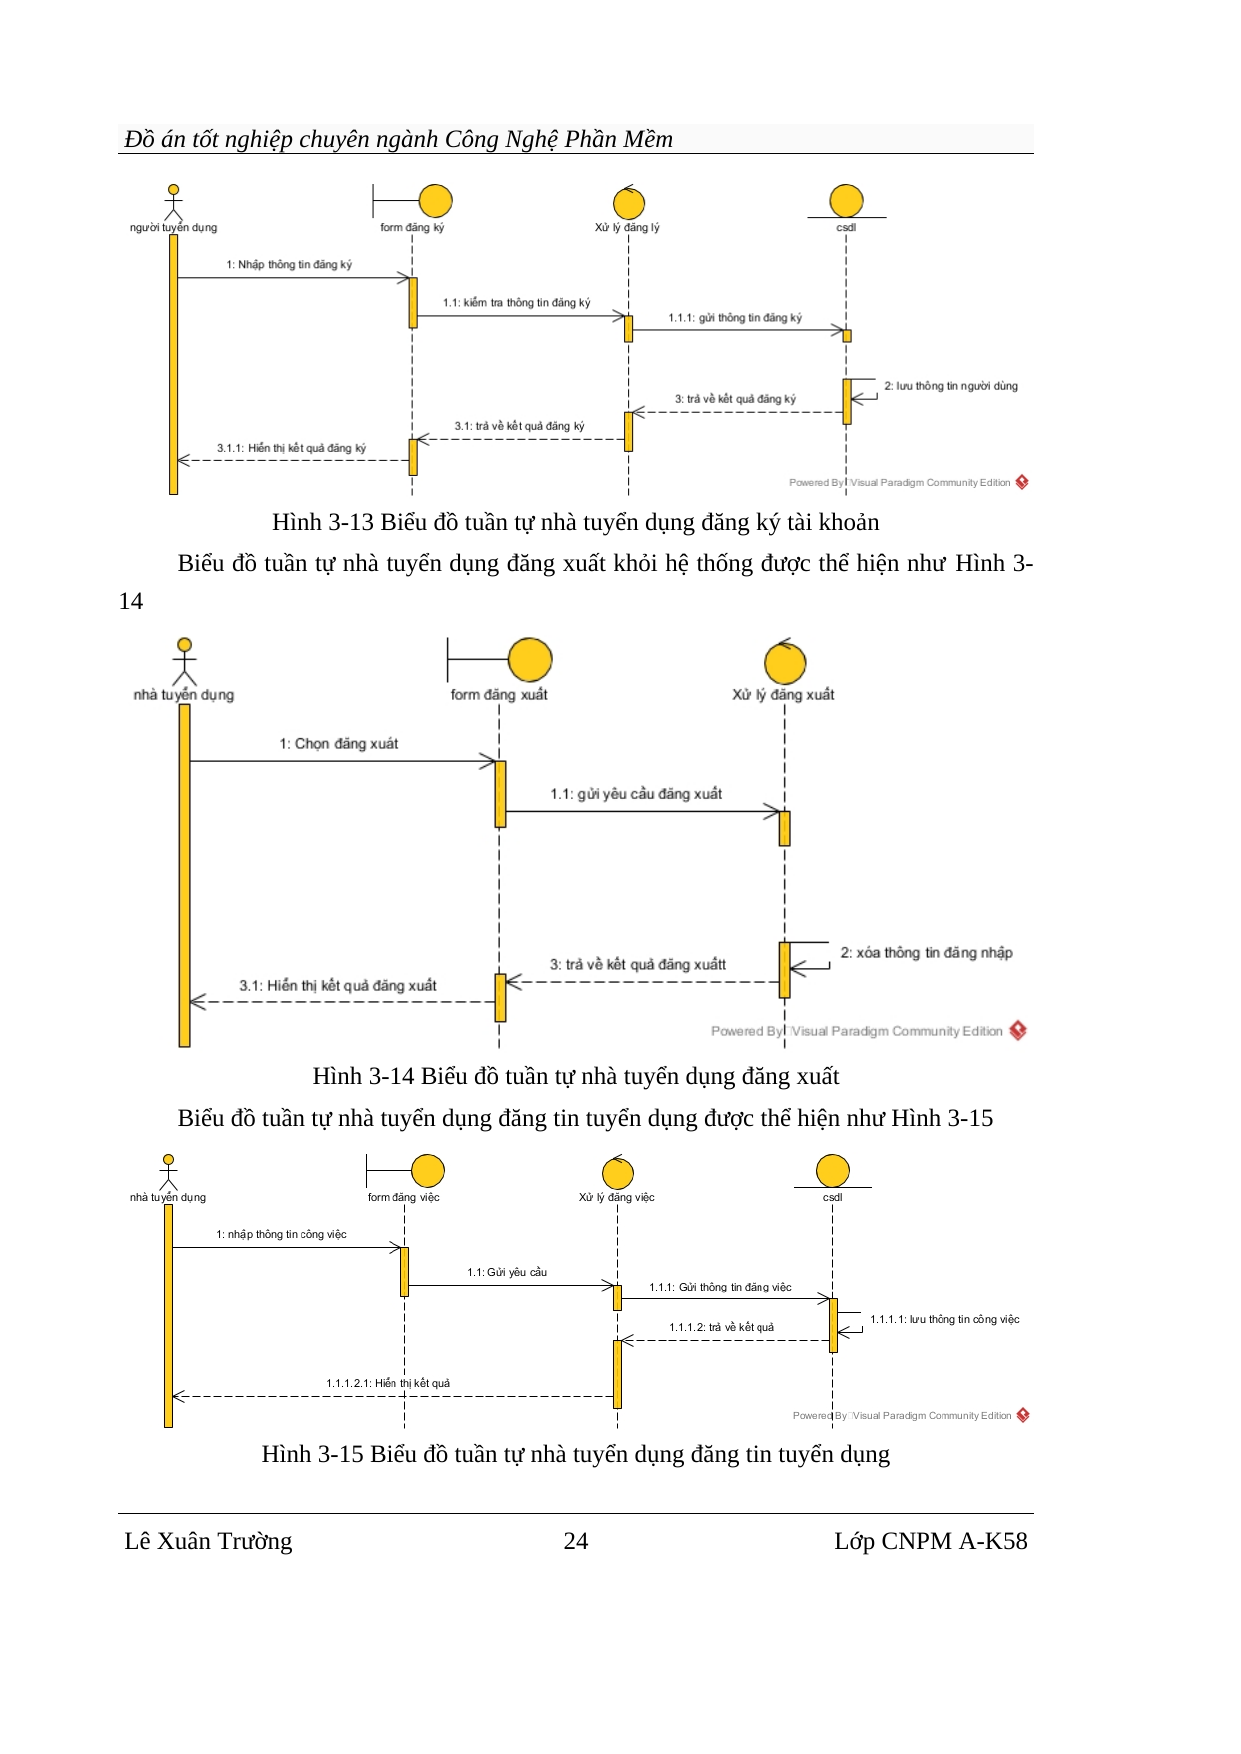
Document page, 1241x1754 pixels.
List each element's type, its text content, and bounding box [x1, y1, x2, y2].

picture [118, 182, 1034, 499]
picture [118, 1152, 1034, 1431]
picture [118, 635, 1034, 1053]
